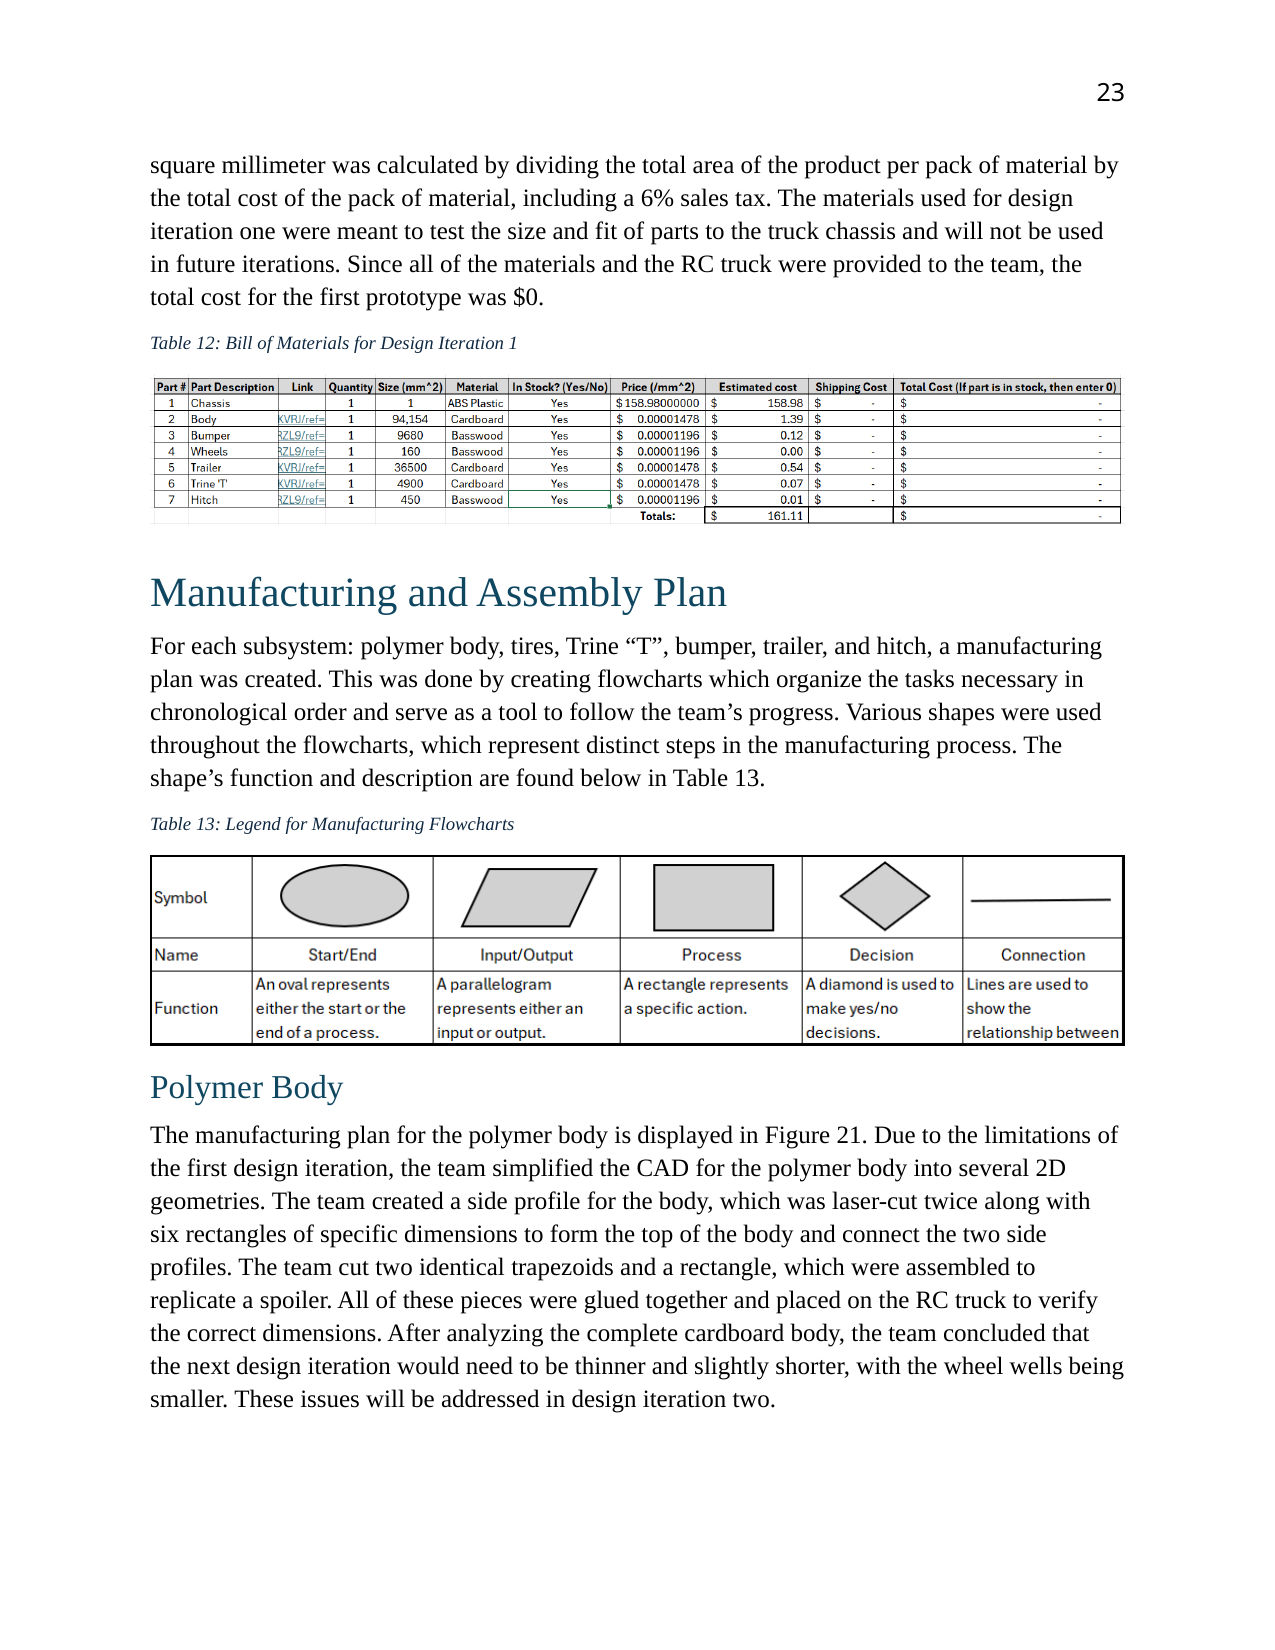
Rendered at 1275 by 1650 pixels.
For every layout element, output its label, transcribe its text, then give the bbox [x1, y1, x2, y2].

text Table 12: Bill of Materials for Design Iteration 1 [150, 332, 1125, 353]
text The manufacturing plan for the polymer body is displayed in Figure 21. Due to the limitations of the first design iteration, the team simplified the CAD for the polymer body into several 2D geometries. The team created a side profile for the body, which was laser-cut twice along with six rectangles of specific dimensions to form the top of the body and connect the two side profiles. The team cut two identical trapezoids and a rectangle, which were assembled to replicate a spoiler. All of these pieces were glued together and placed on the RC truck to verify the correct dimensions. After analyzing the complete cardboard body, the team concluded that the next design iteration would need to be thinner and slightly shorter, with the wheel wells being smaller. These issues will be addressed in design iteration two. [150, 1120, 1125, 1413]
text Table 13: Legend for Manufacturing Flowcharts [150, 813, 1125, 834]
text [150, 150, 1125, 311]
picture [152, 857, 1123, 1044]
subtitle Polymer Body [150, 1067, 1125, 1106]
picture [150, 374, 1125, 525]
text For each subsystem: polymer body, tires, Trine “T”, bumper, trailer, and hitch, a manufacturing plan was created. This was done by creating flowcharts which organize the tasks necessary in chronological order and serve as a tool to follow the team’s progress. Various shapes were used throughout the flowcharts, which represent distinct steps in the manufacturing process. The shape’s function and description are found below in Table 13. [150, 631, 1125, 792]
subtitle Manufacturing and Assembly Plan [150, 567, 1125, 615]
